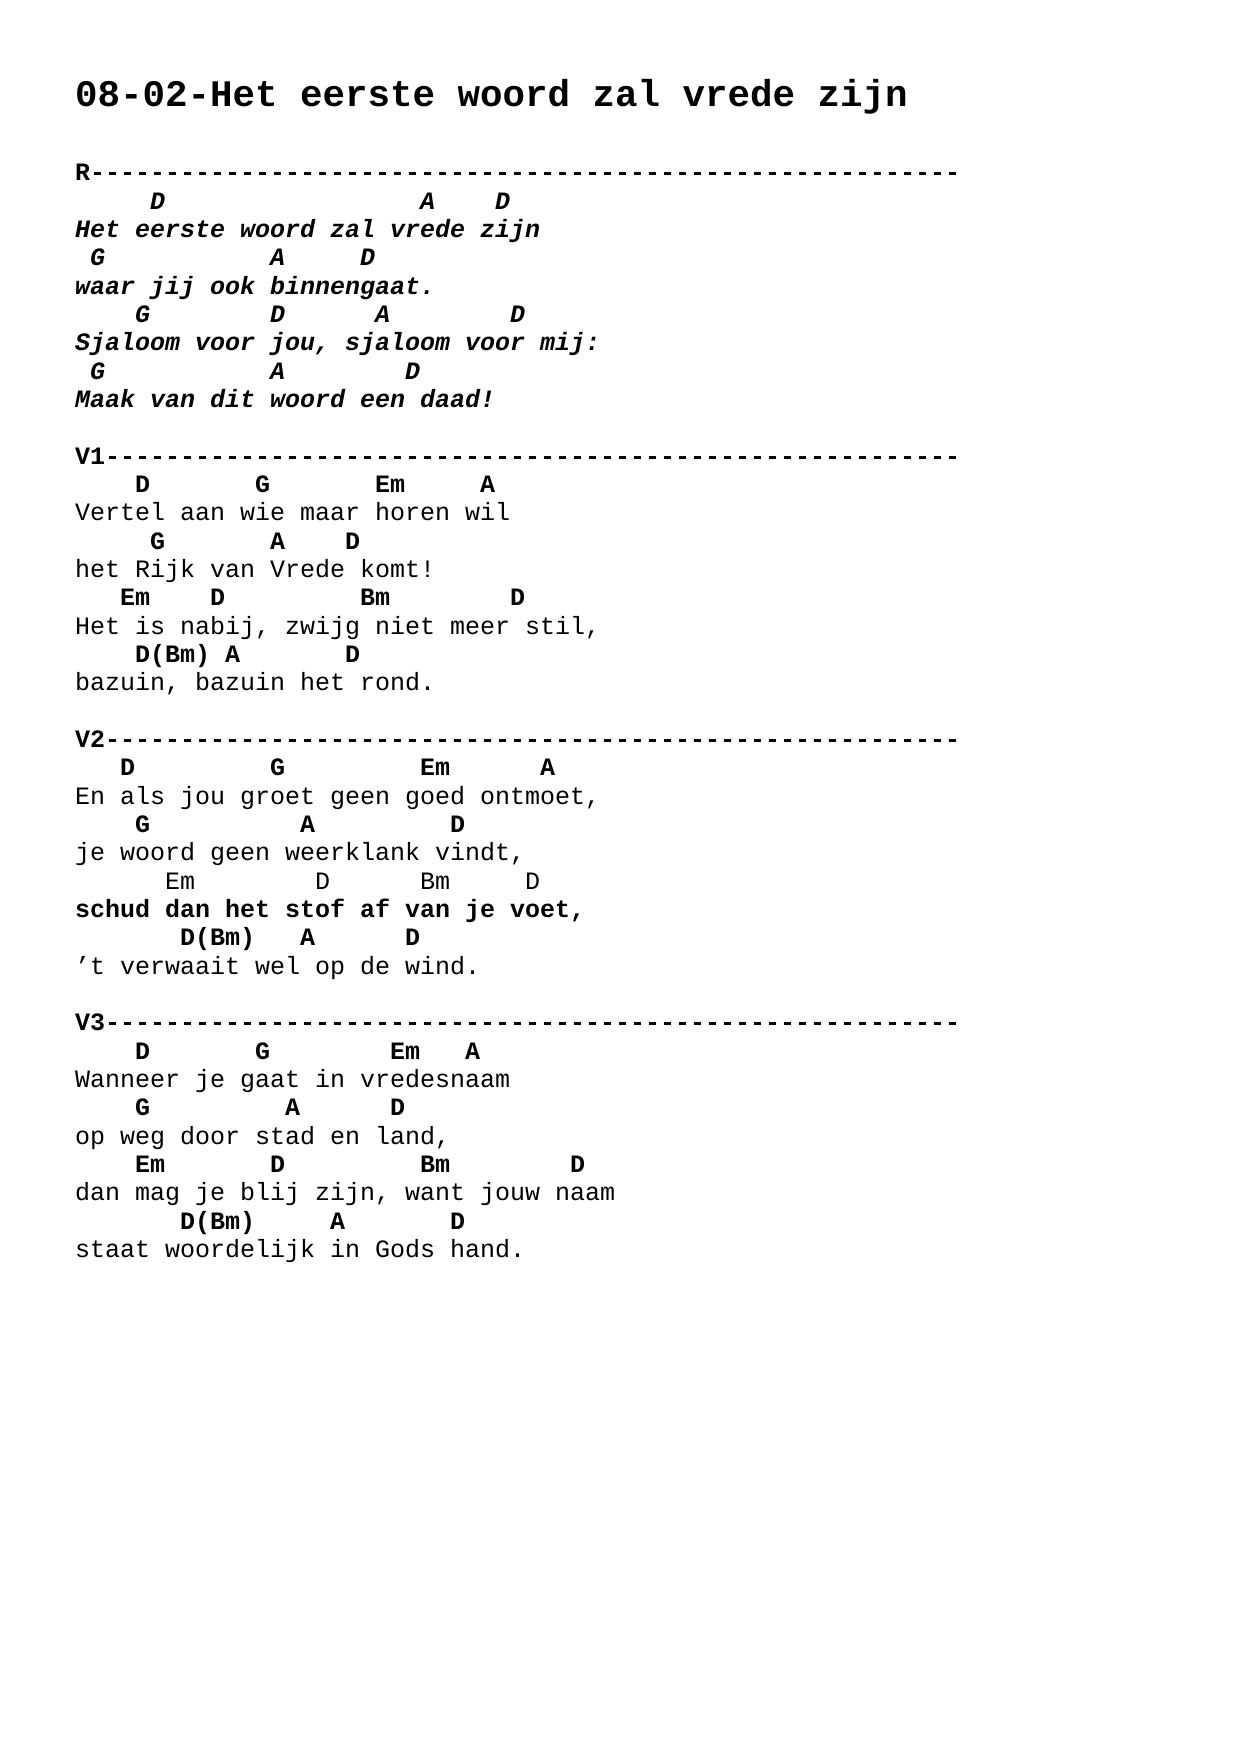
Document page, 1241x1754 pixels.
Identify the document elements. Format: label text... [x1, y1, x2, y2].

text schud dan het stof af van je voet, [75, 897, 1165, 925]
text D G Em A [75, 755, 1165, 783]
text waar jij ook binnengaat. [75, 273, 1165, 302]
text G A D [75, 245, 1165, 273]
text Vertel aan wie maar horen wil [75, 500, 1165, 528]
text V2--------------------------------------------------------- [75, 727, 1165, 755]
text D G Em A [75, 472, 1165, 500]
text Sjaloom voor jou, sjaloom voor mij: [75, 330, 1165, 358]
text G A D [75, 1095, 1165, 1123]
text G A D [75, 812, 1165, 840]
text D A D [75, 188, 1165, 217]
text Wanneer je gaat in vredesnaam [75, 1067, 1165, 1095]
text je woord geen weerklank vindt, [75, 840, 1165, 868]
list 08-02-Het eerste woord zal vrede zijn [75, 75, 1165, 117]
text V3--------------------------------------------------------- [75, 1010, 1165, 1038]
text D(Bm) A D [75, 642, 1165, 670]
text bazuin, bazuin het rond. [75, 670, 1165, 698]
text G A D [75, 528, 1165, 557]
text D(Bm) A D [75, 925, 1165, 953]
text ’t verwaait wel op de wind. [75, 953, 1165, 982]
text G D A D [75, 302, 1165, 330]
text En als jou groet geen goed ontmoet, [75, 783, 1165, 812]
text Het is nabij, zwijg niet meer stil, [75, 613, 1165, 642]
text R---------------------------------------------------------- [75, 160, 1165, 188]
text op weg door stad en land, [75, 1123, 1165, 1152]
text D G Em A [75, 1038, 1165, 1067]
text Em D Bm D [75, 1152, 1165, 1180]
text Em D Bm D [75, 868, 1165, 897]
text V1--------------------------------------------------------- [75, 443, 1165, 472]
text Het eerste woord zal vrede zijn [75, 217, 1165, 245]
text Maak van dit woord een daad! [75, 387, 1165, 415]
text staat woordelijk in Gods hand. [75, 1237, 1165, 1265]
text D(Bm) A D [75, 1208, 1165, 1237]
text G A D [75, 358, 1165, 387]
text het Rijk van Vrede komt! [75, 557, 1165, 585]
text Em D Bm D [75, 585, 1165, 613]
text dan mag je blij zijn, want jouw naam [75, 1180, 1165, 1208]
